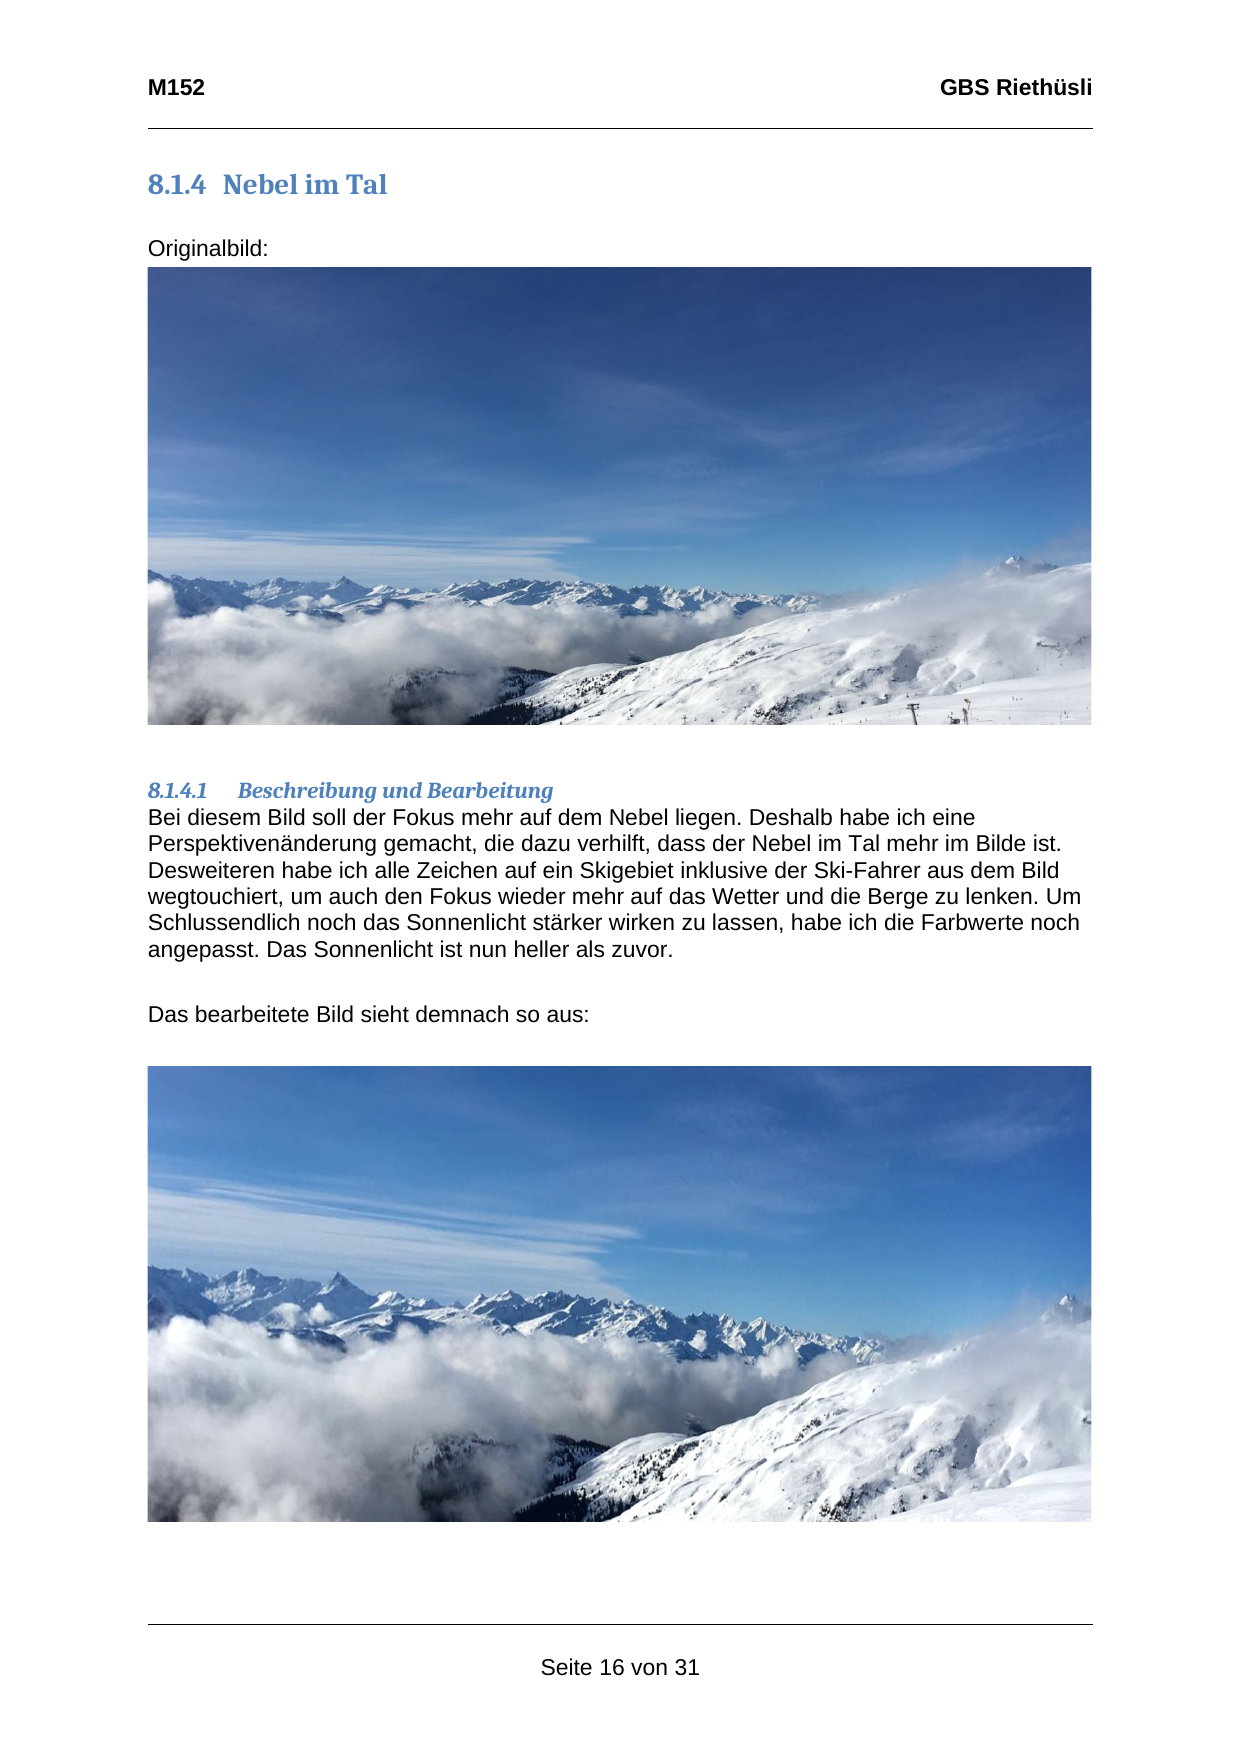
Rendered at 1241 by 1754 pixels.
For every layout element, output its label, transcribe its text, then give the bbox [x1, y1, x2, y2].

text Das bearbeitete Bild sieht demnach so aus: [148, 1001, 1093, 1027]
picture [147, 1066, 1092, 1522]
subtitle Beschreibung und Bearbeitung [148, 778, 1093, 804]
text Bei diesem Bild soll der Fokus mehr auf dem Nebel liegen. Deshalb habe ich eine Perspektivenänderung gemacht, die dazu verhilft, dass der Nebel im Tal mehr im Bilde ist. Desweiteren habe ich alle Zeichen auf ein Skigebiet inklusive der Ski-Fahrer aus dem Bild wegtouchiert, um auch den Fokus wieder mehr auf das Wetter und die Berge zu lenken. Um Schlussendlich noch das Sonnenlicht stärker wirken zu lassen, habe ich die Farbwerte noch angepasst. Das Sonnenlicht ist nun heller als zuvor. [148, 804, 1093, 962]
text Originalbild: [148, 234, 1093, 261]
picture [147, 267, 1092, 725]
subtitle Nebel im Tal [148, 168, 1093, 202]
